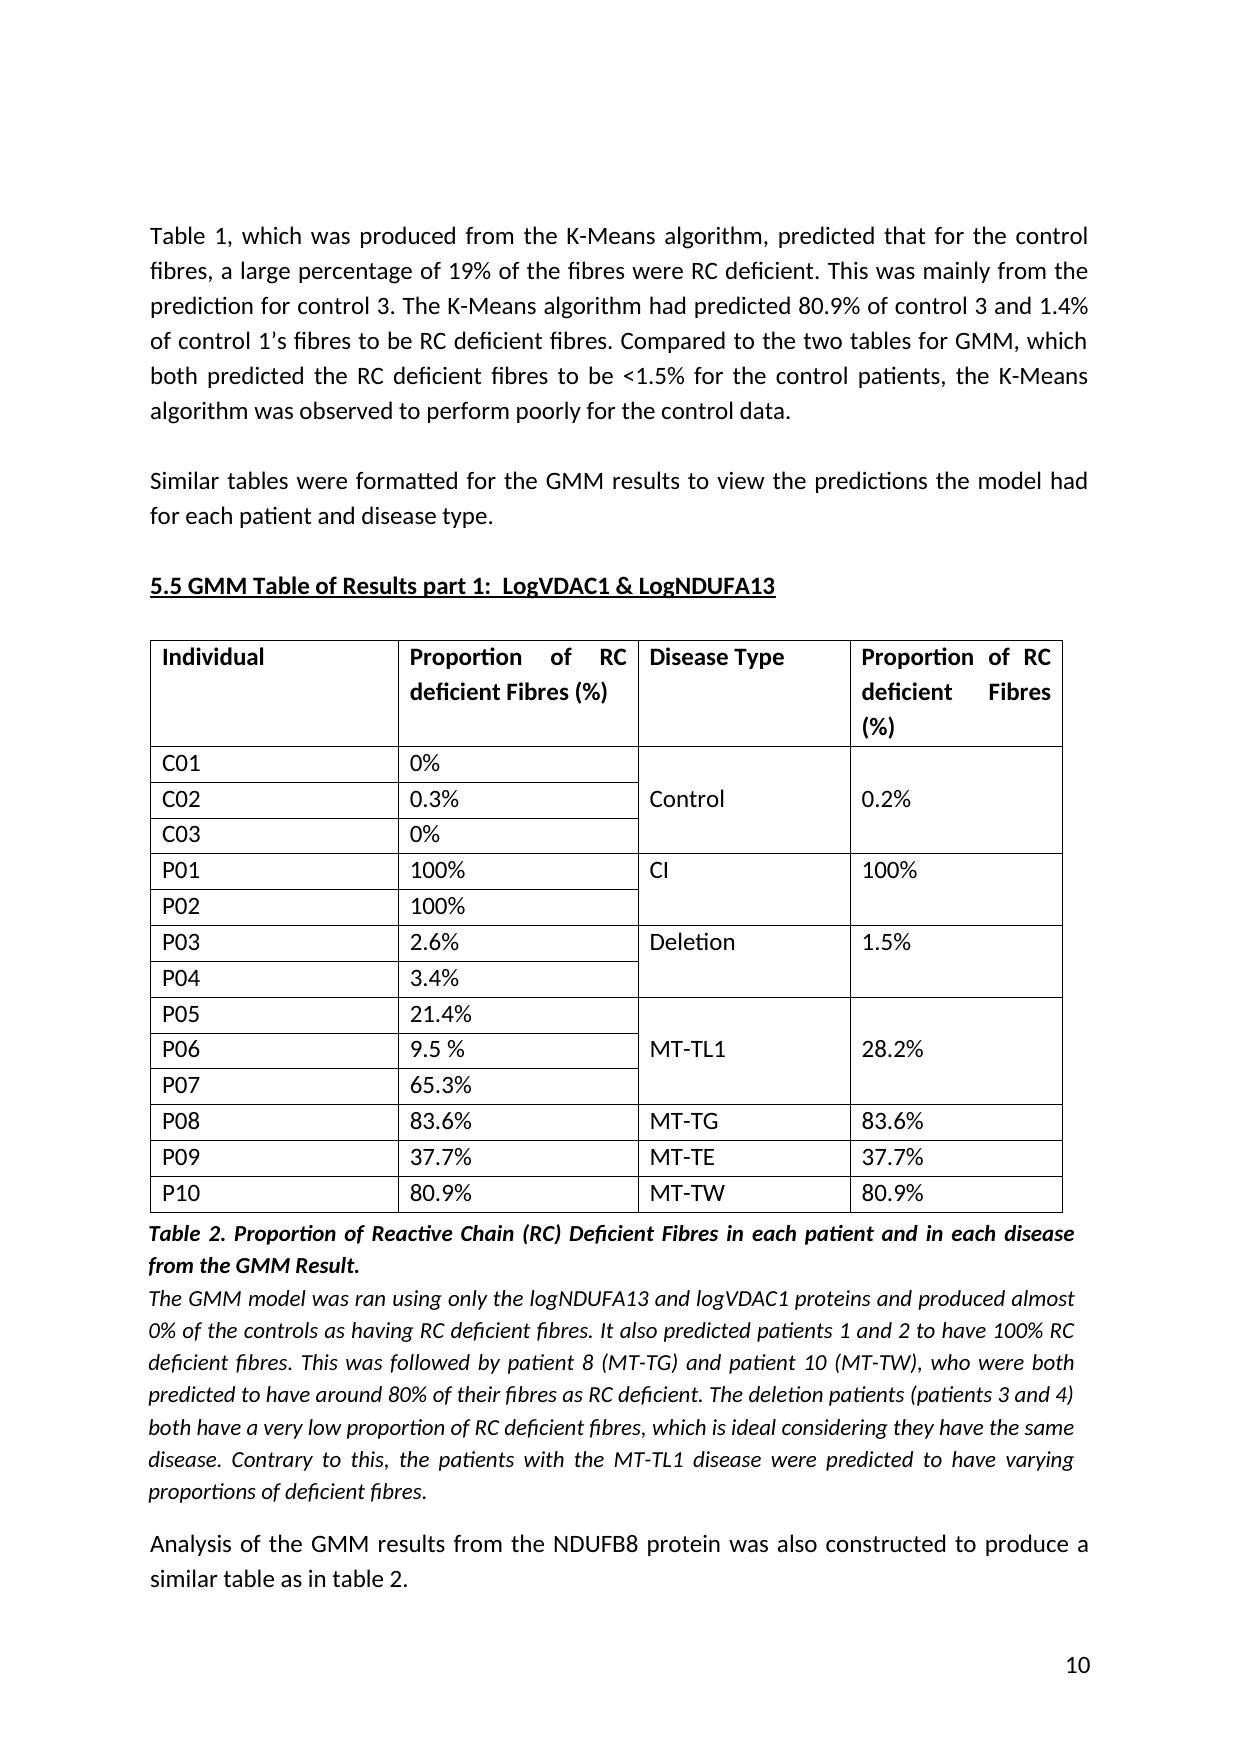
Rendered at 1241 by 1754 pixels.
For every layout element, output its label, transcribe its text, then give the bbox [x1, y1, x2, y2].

text 5.5 GMM Table of Results part 1: LogVDAC1 & LogNDUFA13 [150, 570, 1090, 601]
table_cell [639, 889, 850, 925]
table_cell Deletion [639, 926, 850, 961]
table_cell 0.3% [399, 783, 638, 817]
table_cell C02 [151, 783, 398, 817]
table_cell C03 [151, 819, 398, 853]
table_cell [639, 998, 850, 1032]
table_cell 100% [399, 854, 638, 889]
table_cell [851, 818, 1062, 853]
table_cell 0% [399, 819, 638, 853]
table_cell 21.4% [399, 998, 638, 1032]
table_cell CI [639, 854, 850, 889]
table_cell MT-TW [639, 1177, 850, 1212]
table_cell [851, 998, 1062, 1032]
table_cell 37.7% [851, 1141, 1062, 1176]
table_cell 65.3% [399, 1069, 638, 1104]
table_cell [639, 1068, 850, 1104]
table_cell [851, 889, 1062, 925]
table_cell P09 [151, 1141, 398, 1176]
table_cell P04 [151, 962, 398, 997]
table_cell 3.4% [399, 962, 638, 997]
table_cell P10 [151, 1177, 398, 1212]
table_cell [639, 818, 850, 853]
table_cell P01 [151, 854, 398, 889]
table_cell [639, 961, 850, 997]
table_cell 83.6% [851, 1105, 1062, 1140]
table_cell 0% [399, 747, 638, 782]
table_cell MT-TE [639, 1141, 850, 1176]
table_cell P07 [151, 1069, 398, 1104]
table_cell MT-TL1 [639, 1033, 850, 1068]
table_header Individual [151, 641, 398, 746]
table_cell 100% [851, 854, 1062, 889]
text Analysis of the GMM results from the NDUFB8 protein was also constructed to produce a similar table as in table 2. [150, 1528, 1090, 1593]
table_cell 83.6% [399, 1105, 638, 1140]
table_cell C01 [151, 747, 398, 782]
table_cell 1.5% [851, 926, 1062, 961]
table_cell Control [639, 782, 850, 817]
table_cell [851, 961, 1062, 997]
table_header Proportion of RC deficient Fibres (%) [851, 641, 1062, 746]
text Table 1, which was produced from the K-Means algorithm, predicted that for the control fibres, a large percentage of 19% of the fibres were RC deficient. This was mainly from the prediction for control 3. The K-Means algorithm had predicted 80.9% of control 3 and 1.4% of control 1’s fibres to be RC deficient fibres. Compared to the two tables for GMM, which both predicted the RC deficient fibres to be <1.5% for the control patients, the K-Means algorithm was observed to perform poorly for the control data. [150, 220, 1090, 426]
table_header Disease Type [639, 641, 850, 746]
text Similar tables were formatted for the GMM results to view the predictions the model had for each patient and disease type. [150, 465, 1090, 531]
table_cell 37.7% [399, 1141, 638, 1176]
table_cell P05 [151, 998, 398, 1032]
table_cell [851, 1068, 1062, 1104]
table_cell 0.2% [851, 782, 1062, 817]
table_cell 9.5 % [399, 1034, 638, 1068]
table_cell 2.6% [399, 926, 638, 961]
table_cell P02 [151, 890, 398, 925]
table_cell 100% [399, 890, 638, 925]
table_cell MT-TG [639, 1105, 850, 1140]
table_cell [639, 747, 850, 782]
table_cell P06 [151, 1034, 398, 1068]
table_cell 80.9% [399, 1177, 638, 1212]
table_header Proportion of RC deficient Fibres (%) [399, 641, 638, 746]
table_cell 80.9% [851, 1177, 1062, 1212]
table_cell [851, 747, 1062, 782]
table_cell P08 [151, 1105, 398, 1140]
table_cell P03 [151, 926, 398, 961]
table_cell 28.2% [851, 1033, 1062, 1068]
